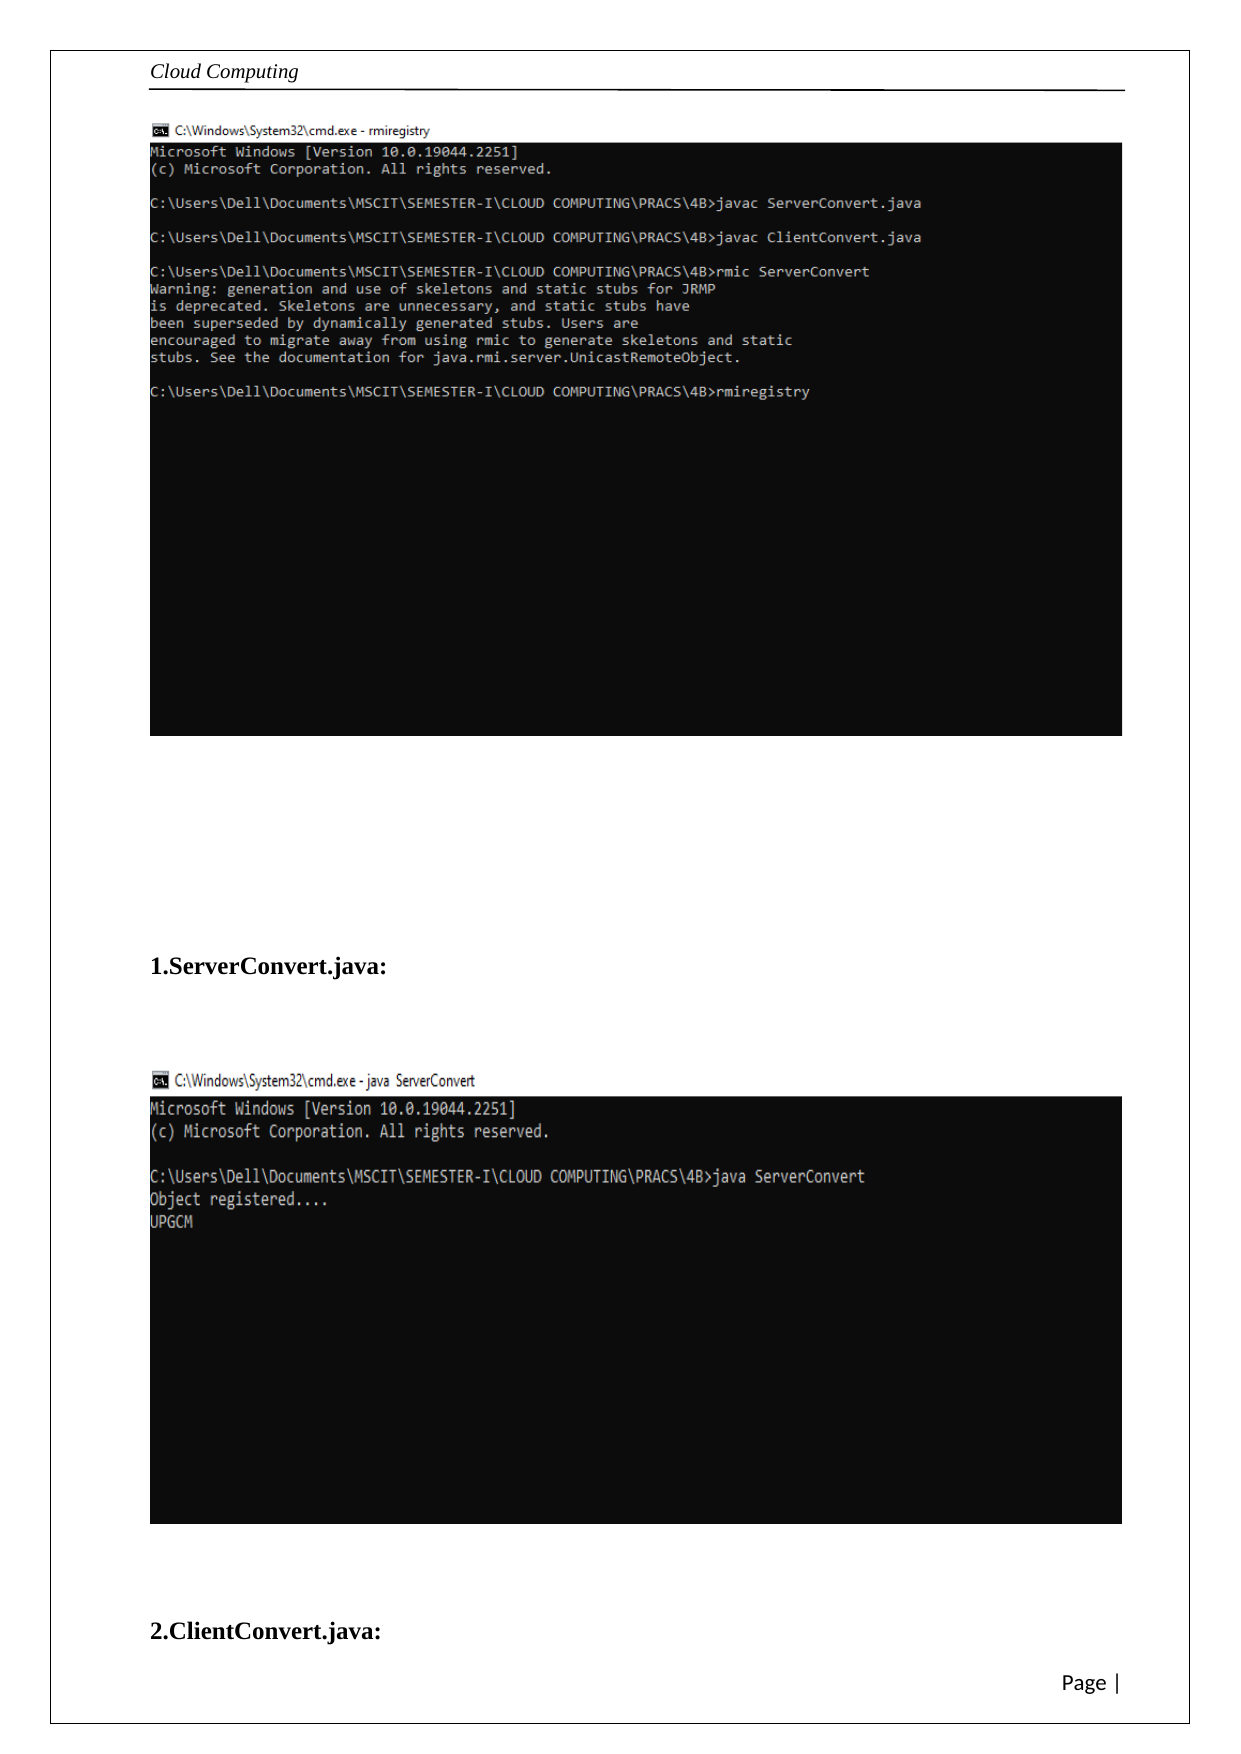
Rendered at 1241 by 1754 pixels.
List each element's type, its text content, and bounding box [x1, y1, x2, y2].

picture [150, 118, 1123, 736]
picture [150, 1065, 1122, 1524]
text 1.ServerConvert.java: [150, 951, 1122, 980]
text 2.ClientConvert.java: [150, 1616, 1122, 1645]
